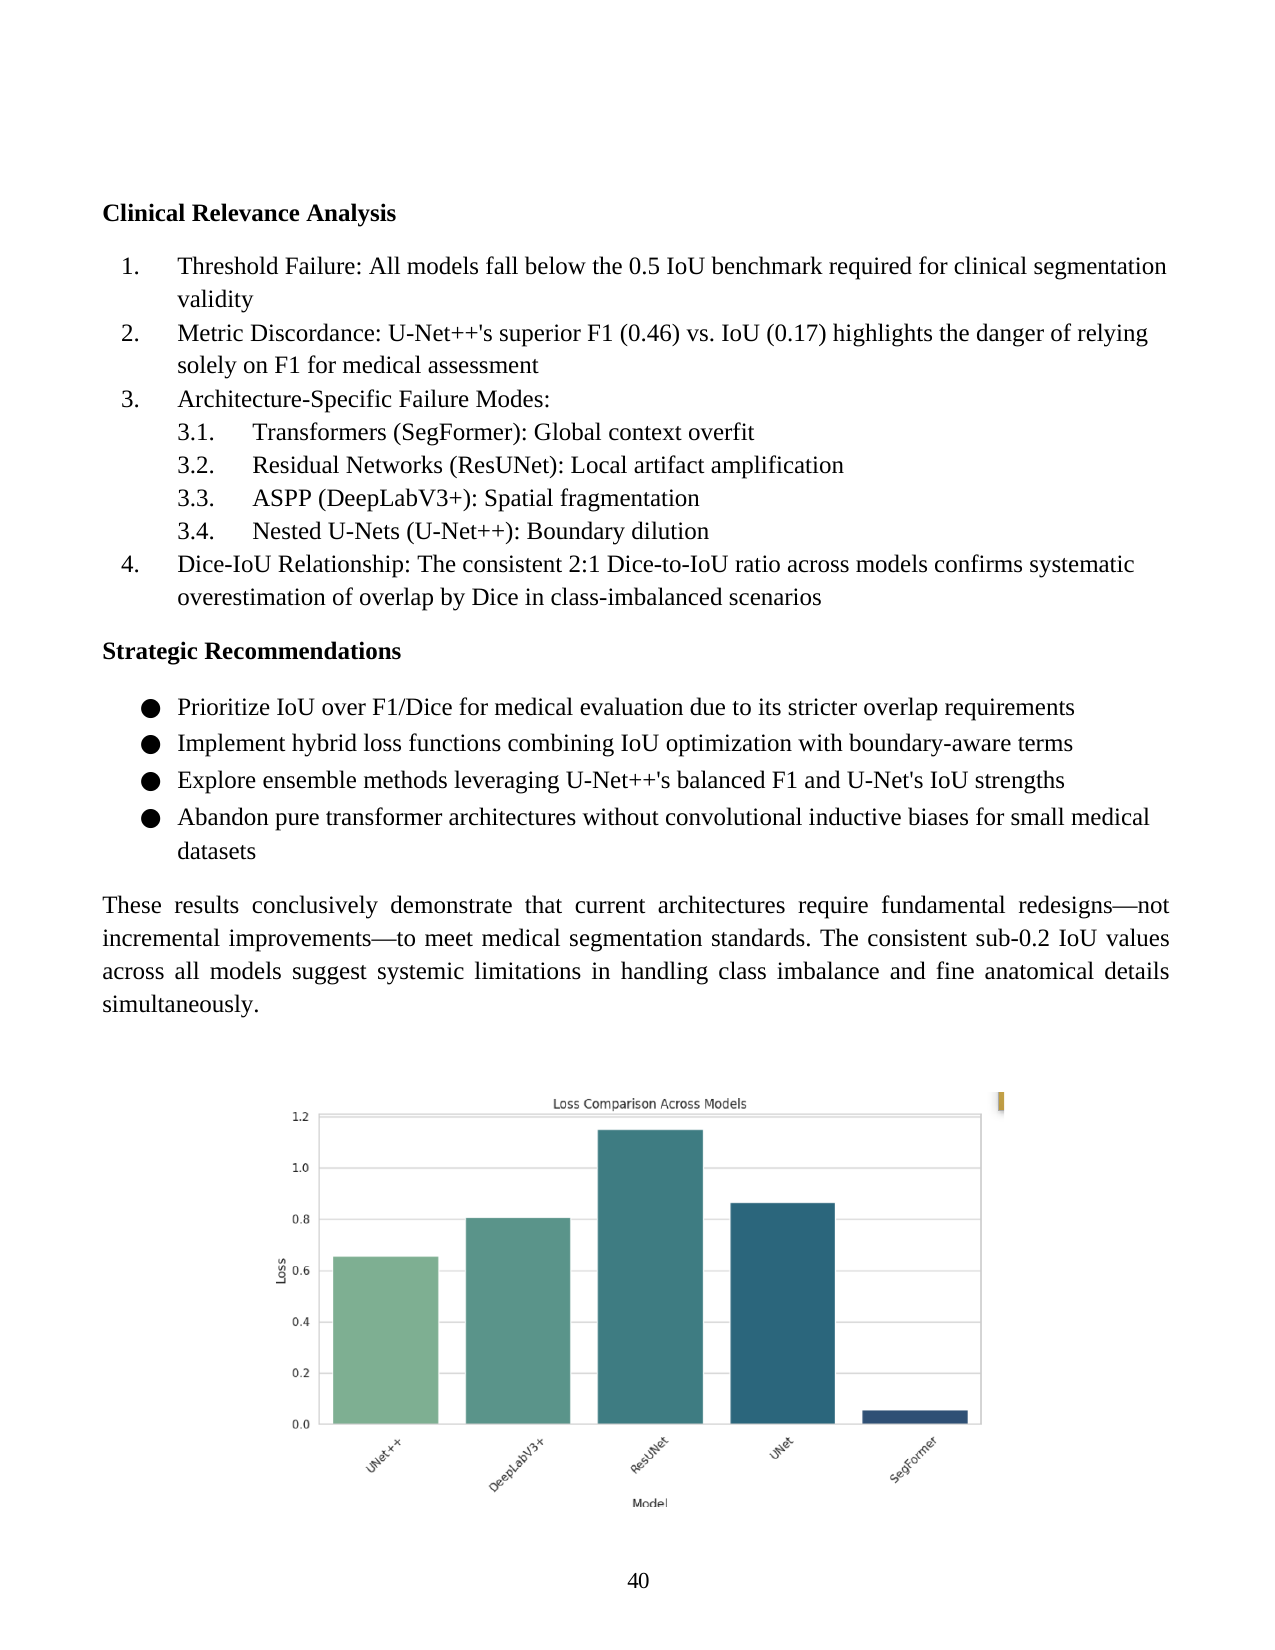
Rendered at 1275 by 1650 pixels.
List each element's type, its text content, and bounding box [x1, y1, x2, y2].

list Metric Discordance: U-Net++'s superior F1 (0.46) vs. IoU (0.17) highlights the danger of relying solely on F1 for medical assessment [121, 318, 1171, 379]
picture [275, 1092, 1005, 1507]
list Explore ensemble methods leveraging U-Net++'s balanced F1 and U-Net's IoU strengths [139, 762, 1237, 796]
list Threshold Failure: All models fall below the 0.5 IoU benchmark required for clinical segmentation validity [121, 251, 1170, 313]
list ASPP (DeepLabV3+): Spatial fragmentation [177, 483, 1237, 512]
text Clinical Relevance Analysis [102, 198, 1237, 226]
text These results conclusively demonstrate that current architectures require fundamental redesigns—not incremental improvements—to meet medical segmentation standards. The consistent sub-0.2 IoU values across all models suggest systemic limitations in handling class imbalance and fine anatomical details simultaneously. [102, 890, 1171, 1018]
list Residual Networks (ResUNet): Local artifact amplification [177, 450, 1237, 478]
list Transformers (SegFormer): Global context overfit [177, 417, 1237, 445]
list Dice-IoU Relationship: The consistent 2:1 Dice-to-IoU ratio across models confirms systematic overestimation of overlap by Dice in class-imbalanced scenarios [121, 549, 1170, 611]
text Strategic Recommendations [102, 636, 1237, 664]
list Architecture-Specific Failure Modes: [121, 384, 1237, 412]
list Implement hybrid loss functions combining IoU optimization with boundary-aware terms [139, 725, 1237, 759]
list Nested U-Nets (U-Net++): Boundary dilution [177, 516, 1237, 544]
list Abandon pure transformer architectures without convolutional inductive biases for small medical datasets [139, 799, 1171, 865]
list Prioritize IoU over F1/Dice for medical evaluation due to its stricter overlap requirements [139, 688, 1237, 722]
